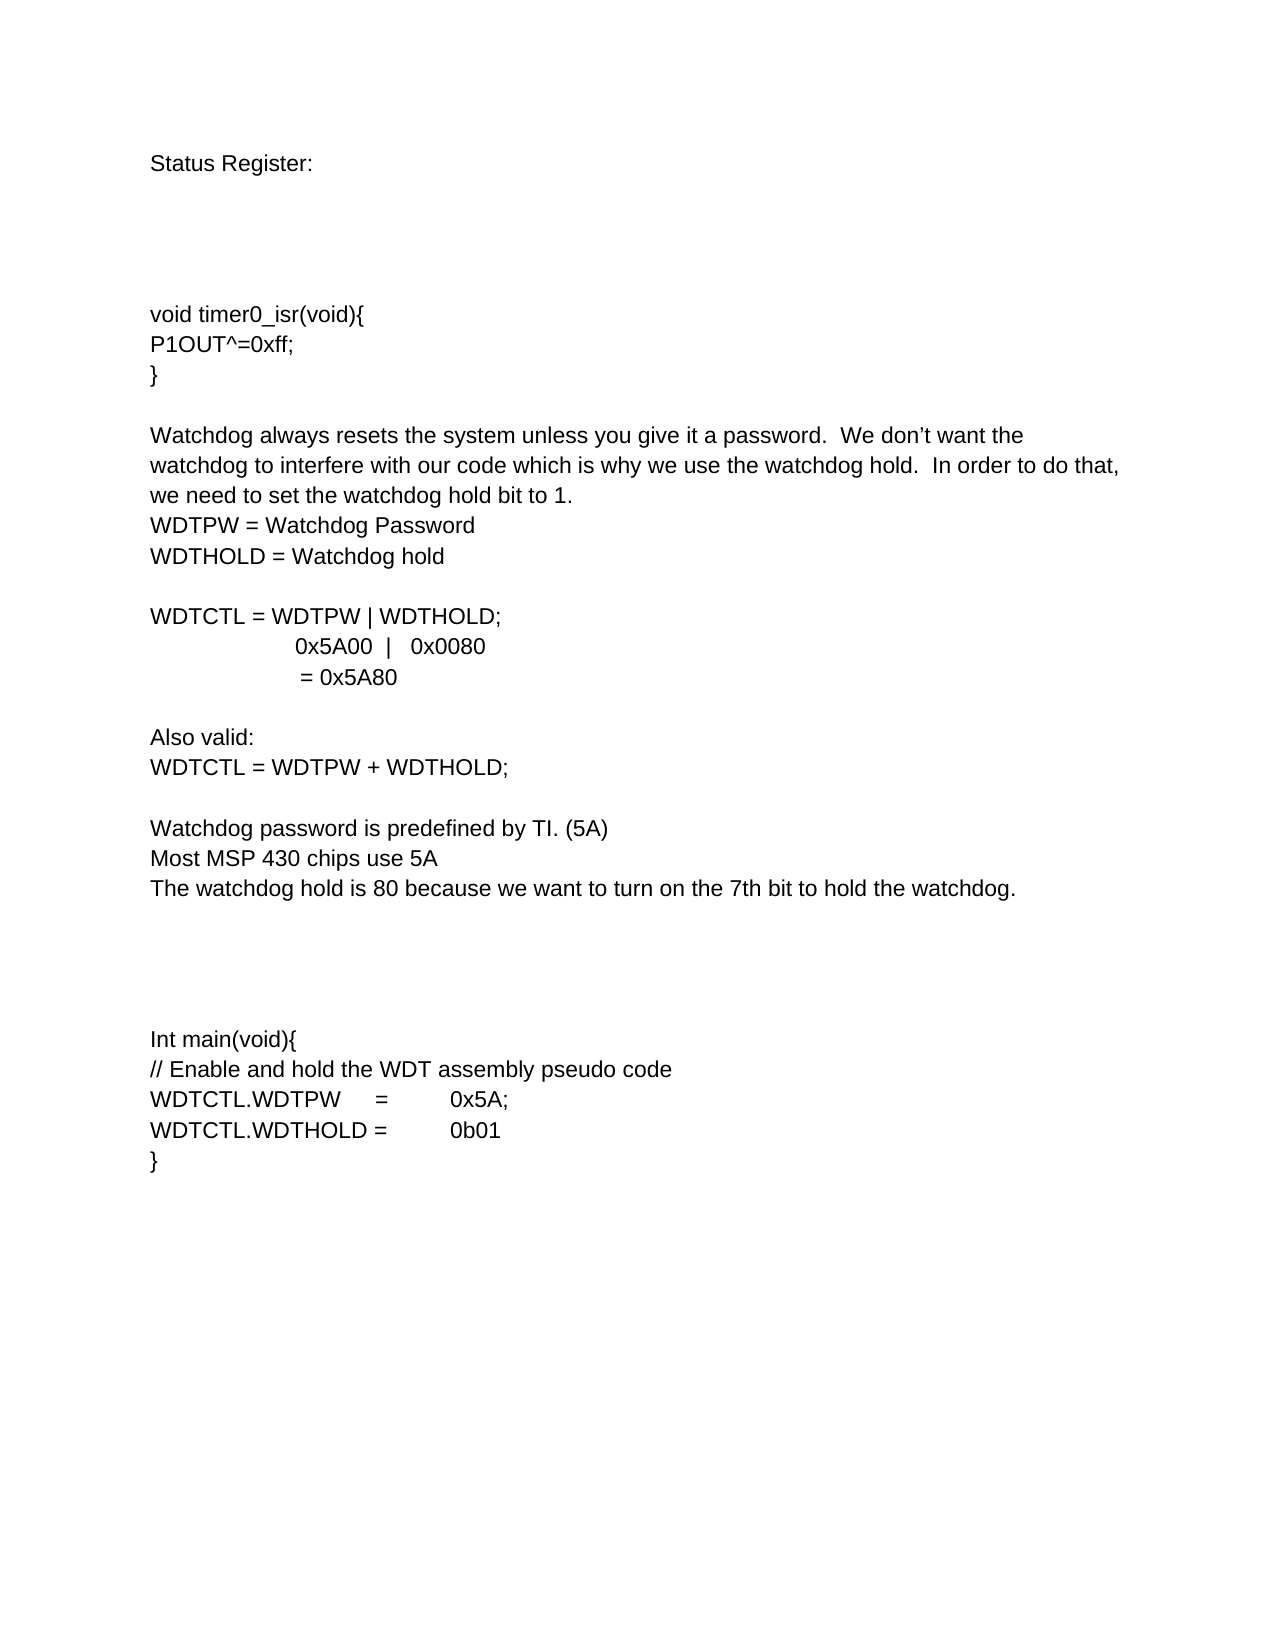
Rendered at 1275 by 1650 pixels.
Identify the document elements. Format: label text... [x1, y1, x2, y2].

text WDTCTL.WDTHOLD = 0b01 [150, 1117, 1125, 1143]
text WDTPW = Watchdog Password [150, 512, 1125, 539]
text Watchdog password is predefined by TI. (5A) [150, 814, 1125, 841]
text Status Register: [150, 150, 1125, 176]
text WDTCTL = WDTPW + WDTHOLD; [150, 754, 1125, 781]
text } [150, 1147, 1125, 1173]
text Most MSP 430 chips use 5A [150, 845, 1125, 871]
text } [150, 361, 1125, 388]
text The watchdog hold is 80 because we want to turn on the 7th bit to hold the watchdog. [150, 875, 1125, 901]
text 0x5A00 | 0x0080 [150, 633, 1125, 660]
text WDTCTL.WDTPW = 0x5A; [150, 1086, 1125, 1113]
text WDTCTL = WDTPW | WDTHOLD; [150, 603, 1125, 629]
text Also valid: [150, 724, 1125, 750]
text WDTHOLD = Watchdog hold [150, 543, 1125, 569]
text P1OUT^=0xff; [150, 331, 1125, 358]
text void timer0_isr(void){ [150, 301, 1125, 327]
text // Enable and hold the WDT assembly pseudo code [150, 1056, 1125, 1083]
text = 0x5A80 [150, 663, 1125, 690]
text Int main(void){ [150, 1026, 1125, 1052]
text Watchdog always resets the system unless you give it a password. We don’t want the watchdog to interfere with our code which is why we use the watchdog hold. In order to do that, we need to set the watchdog hold bit to 1. [150, 422, 1125, 509]
